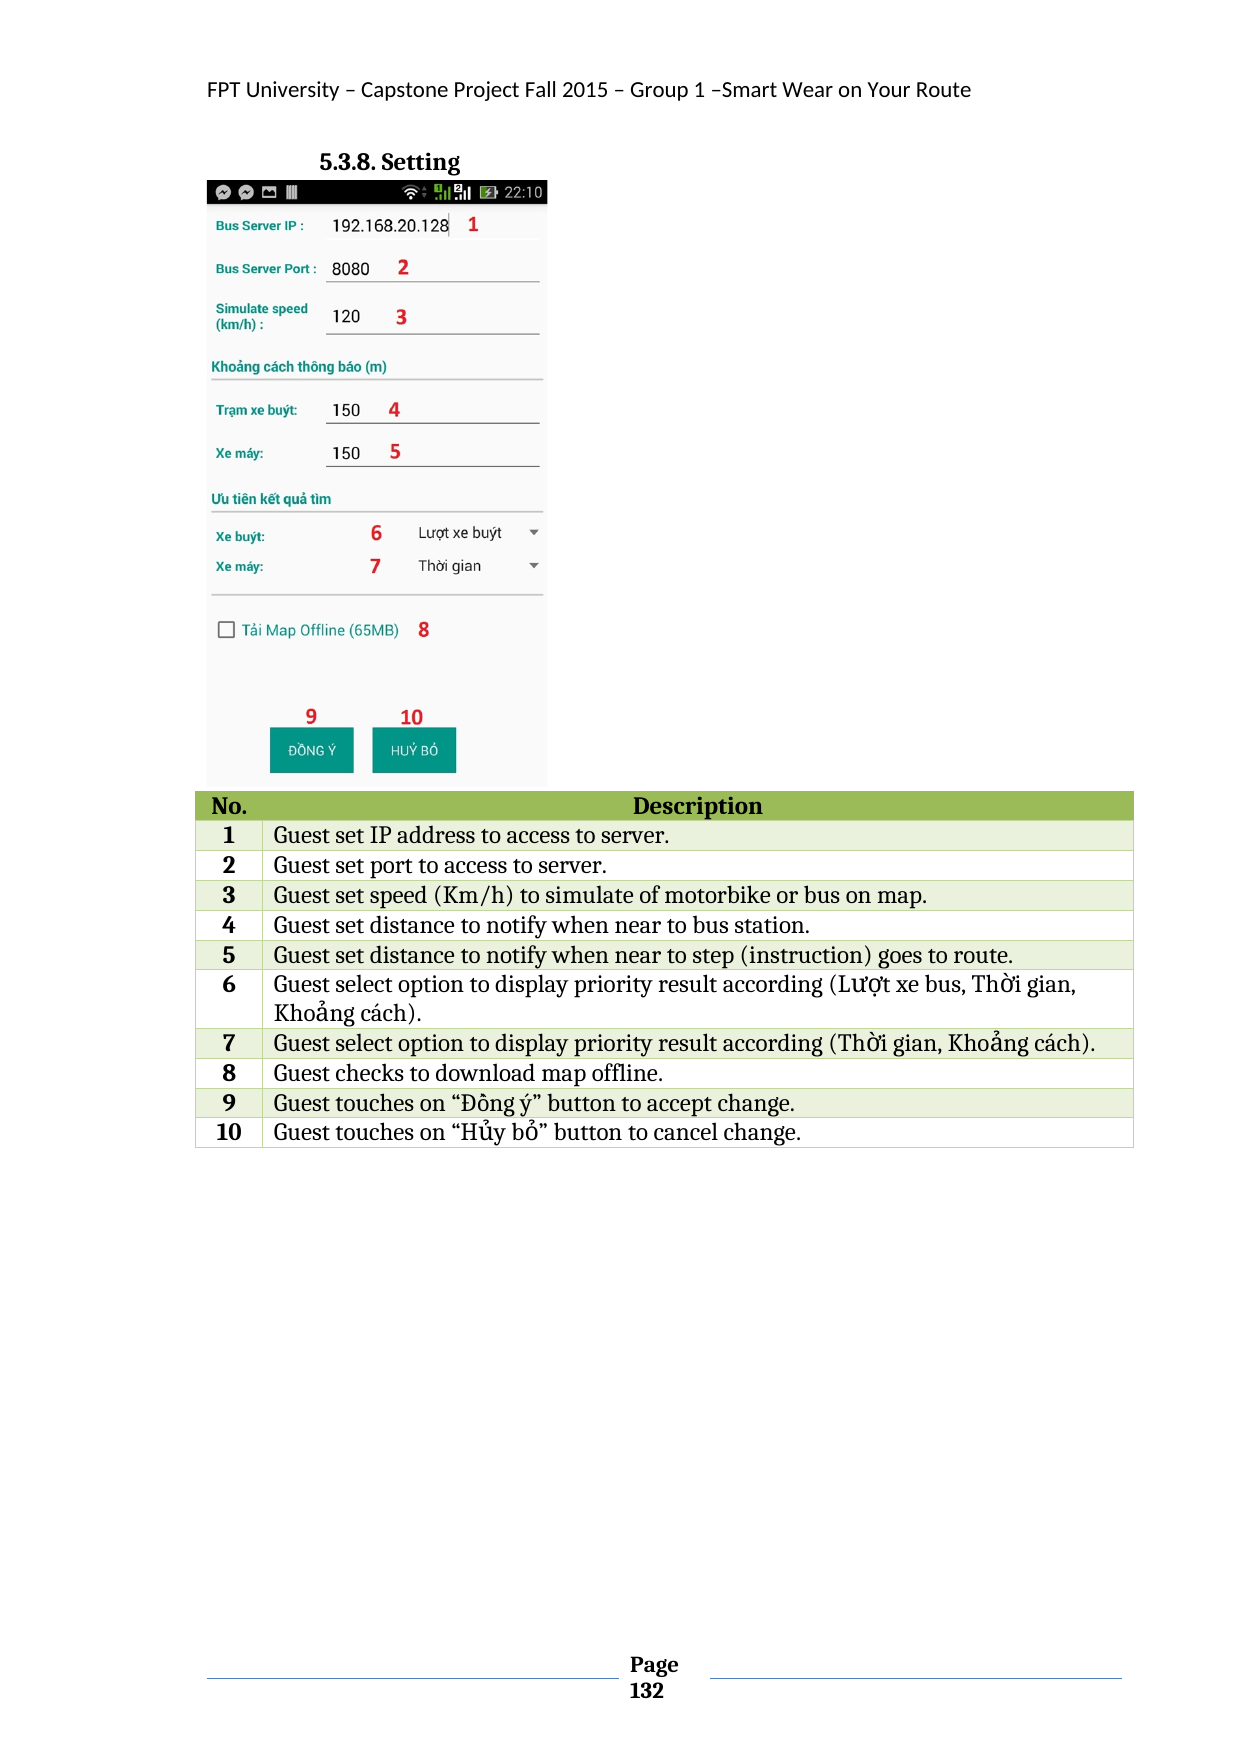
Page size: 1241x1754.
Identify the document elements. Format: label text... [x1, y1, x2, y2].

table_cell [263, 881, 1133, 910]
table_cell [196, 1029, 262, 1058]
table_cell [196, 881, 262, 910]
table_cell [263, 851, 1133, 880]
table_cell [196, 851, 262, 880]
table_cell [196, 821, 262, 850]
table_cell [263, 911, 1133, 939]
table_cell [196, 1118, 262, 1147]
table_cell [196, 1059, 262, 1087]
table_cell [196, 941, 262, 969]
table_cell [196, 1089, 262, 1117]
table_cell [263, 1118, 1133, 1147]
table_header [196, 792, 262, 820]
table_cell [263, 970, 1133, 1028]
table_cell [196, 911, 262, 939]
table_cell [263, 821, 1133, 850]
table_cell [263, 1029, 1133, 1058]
subtitle 5.3.8. Setting [319, 148, 1122, 176]
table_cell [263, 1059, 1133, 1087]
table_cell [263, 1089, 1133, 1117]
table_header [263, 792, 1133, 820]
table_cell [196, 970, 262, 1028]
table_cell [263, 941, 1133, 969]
picture [206, 180, 548, 787]
